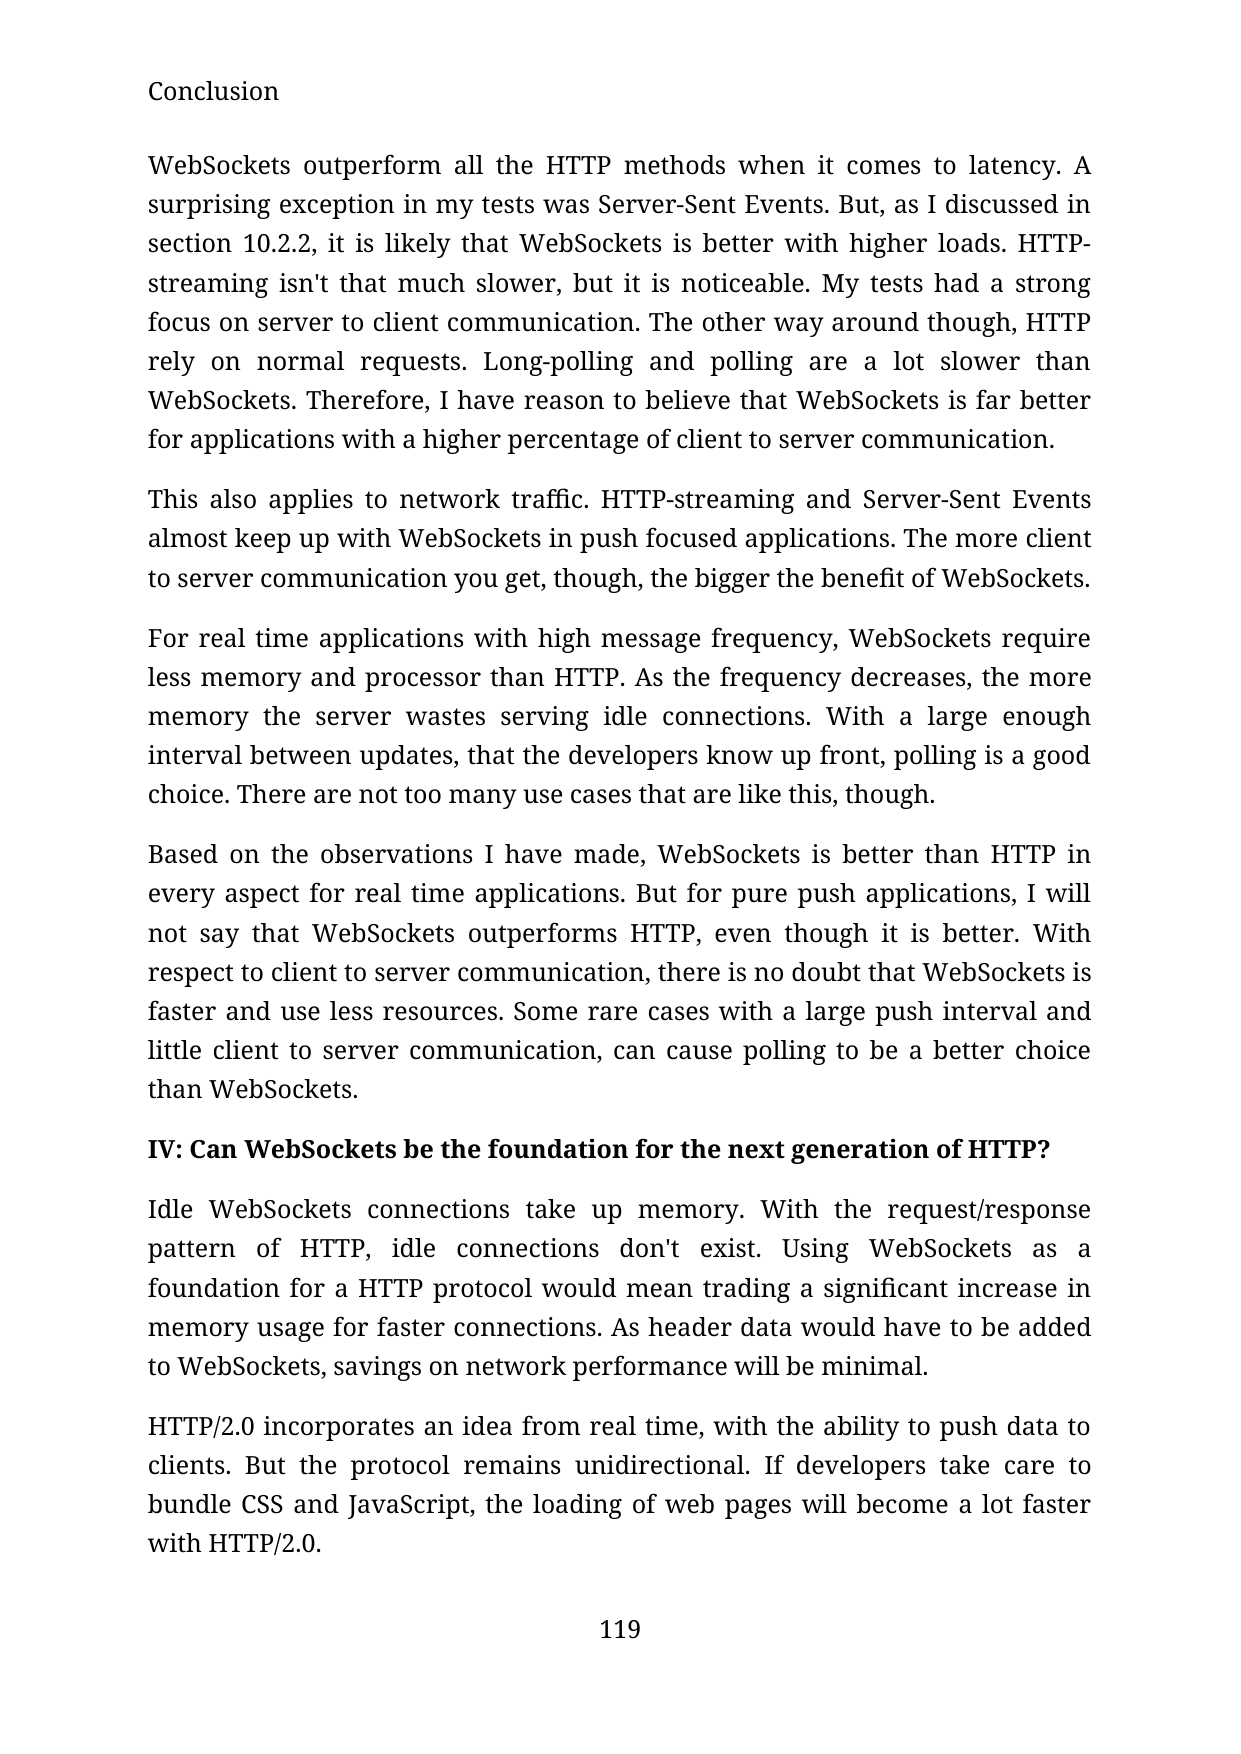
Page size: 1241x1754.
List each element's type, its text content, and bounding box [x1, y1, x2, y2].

text IV: Can WebSockets be the foundation for the next generation of HTTP? [148, 1132, 1092, 1166]
text WebSockets outperform all the HTTP methods when it comes to latency. A surprising exception in my tests was Server-Sent Events. But, as I discussed in section 10.2.2, it is likely that WebSockets is better with higher loads. HTTP-streaming isn't that much slower, but it is noticeable. My tests had a strong focus on server to client communication. The other way around though, HTTP rely on normal requests. Long-polling and polling are a lot slower than WebSockets. Therefore, I have reason to believe that WebSockets is far better for applications with a higher percentage of client to server communication. [148, 148, 1092, 456]
text For real time applications with high message frequency, WebSockets require less memory and processor than HTTP. As the frequency decreases, the more memory the server wastes serving idle connections. With a large enough interval between updates, that the developers know up front, polling is a good choice. There are not too many use cases that are like this, though. [148, 620, 1092, 811]
text HTTP/2.0 incorporates an idea from real time, with the ability to push data to clients. But the protocol remains unidirectional. If developers take care to bundle CSS and JavaScript, the loading of web pages will become a lot faster with HTTP/2.0. [148, 1408, 1092, 1560]
text This also applies to network traffic. HTTP-streaming and Server-Sent Events almost keep up with WebSockets in push focused applications. The more client to server communication you get, though, the bigger the benefit of WebSockets. [148, 482, 1092, 594]
text Idle WebSockets connections take up memory. With the request/response pattern of HTTP, idle connections don't exist. Using WebSockets as a foundation for a HTTP protocol would mean trading a significant increase in memory usage for faster connections. As header data would have to be added to WebSockets, savings on network performance will be minimal. [148, 1192, 1092, 1383]
text Based on the observations I have made, WebSockets is better than HTTP in every aspect for real time applications. But for pure push applications, I will not say that WebSockets outperforms HTTP, even though it is better. With respect to client to server communication, there is no doubt that WebSockets is faster and use less resources. Some rare cases with a large push interval and little client to server communication, can cause polling to be a better choice than WebSockets. [148, 837, 1092, 1106]
